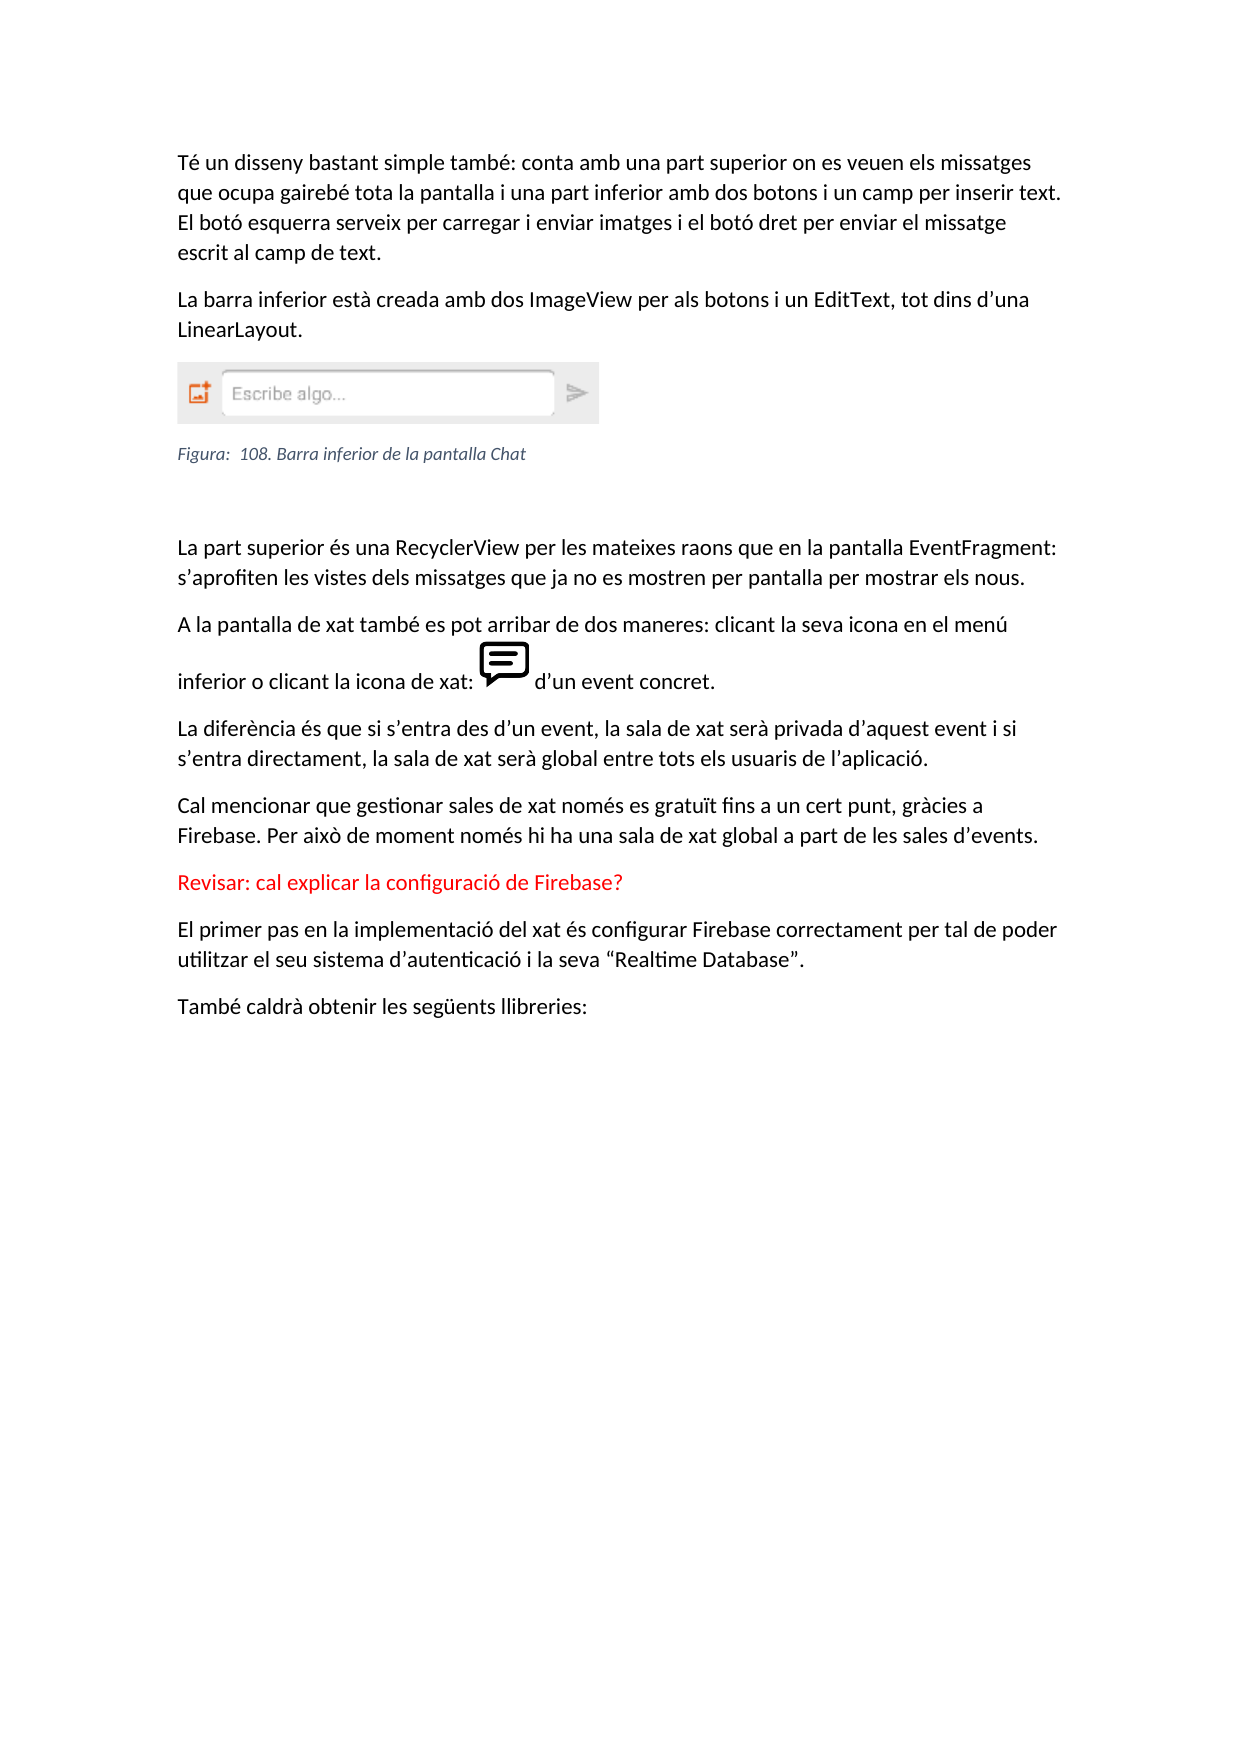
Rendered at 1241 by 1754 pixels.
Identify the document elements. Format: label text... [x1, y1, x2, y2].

text El primer pas en la implementació del xat és configurar Firebase correctament per tal de poder utilitzar el seu sistema d’autenticació i la seva “Realtime Database”. [177, 915, 1063, 973]
text La barra inferior està creada amb dos ImageView per als botons i un EditText, tot dins d’una LinearLayout. [177, 285, 1063, 343]
text La part superior és una RecyclerView per les mateixes raons que en la pantalla EventFragment: s’aprofiten les vistes dels missatges que ja no es mostren per pantalla per mostrar els nous. [177, 533, 1063, 591]
text A la pantalla de xat també es pot arribar de dos maneres: clicant la seva icona en el menú inferior o clicant la icona de xat: d’un event concret. [177, 610, 1063, 695]
text La diferència és que si s’entra des d’un event, la sala de xat serà privada d’aquest event i si s’entra directament, la sala de xat serà global entre tots els usuaris de l’aplicació. [177, 714, 1063, 772]
picture [479, 640, 529, 690]
text Revisar: cal explicar la configuració de Firebase? [177, 868, 1063, 896]
text Cal mencionar que gestionar sales de xat només es gratuït fins a un cert punt, gràcies a Firebase. Per això de moment només hi ha una sala de xat global a part de les sales d’events. [177, 791, 1063, 849]
picture [177, 362, 600, 424]
text Té un disseny bastant simple també: conta amb una part superior on es veuen els missatges que ocupa gairebé tota la pantalla i una part inferior amb dos botons i un camp per inserir text. El botó esquerra serveix per carregar i enviar imatges i el botó dret per enviar el missatge escrit al camp de text. [177, 148, 1063, 266]
text També caldrà obtenir les següents llibreries: [177, 992, 1063, 1020]
text Figura: 108. Barra inferior de la pantalla Chat [177, 442, 1063, 465]
